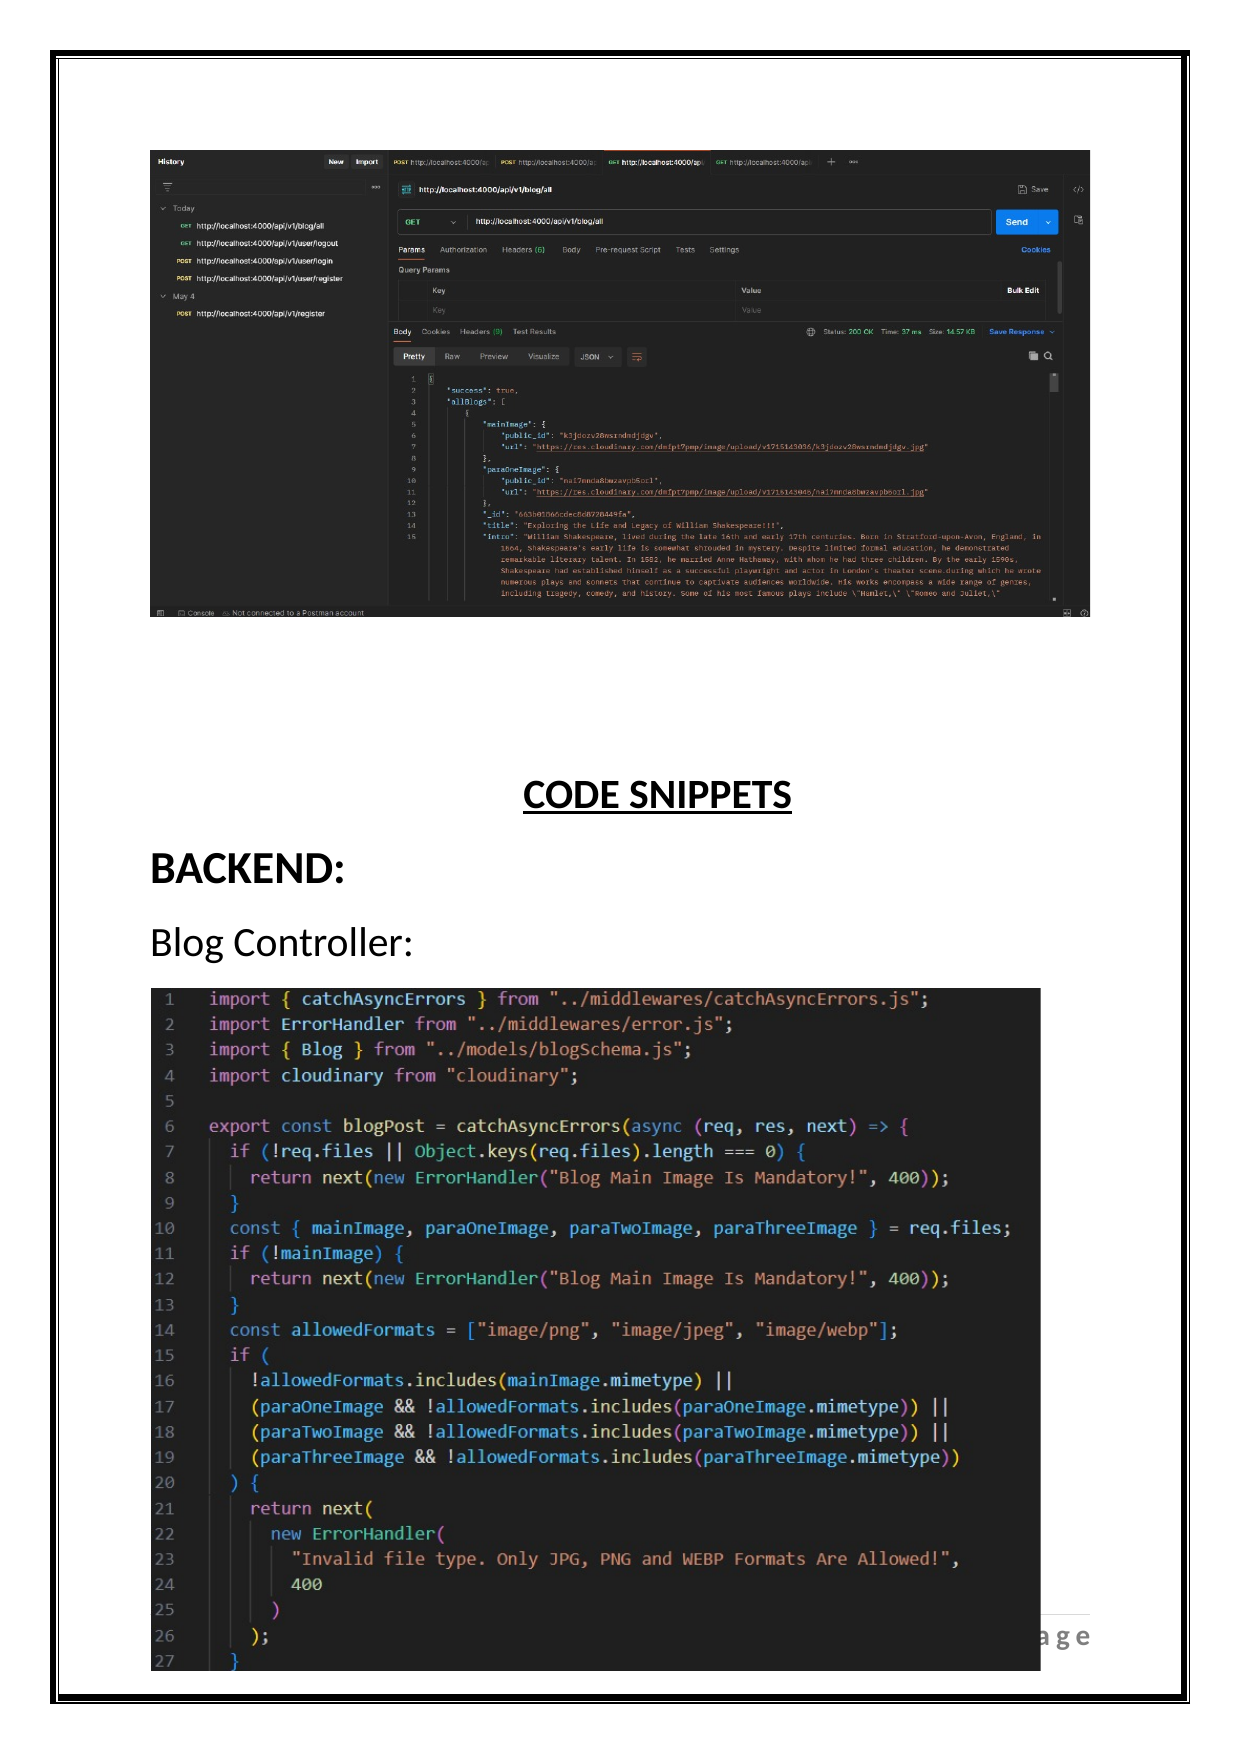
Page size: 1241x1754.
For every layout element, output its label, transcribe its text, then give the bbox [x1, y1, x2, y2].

text Blog Controller: [150, 916, 1090, 967]
text BACKEND: [150, 839, 1090, 895]
text CODE SNIPPETS [150, 768, 1090, 818]
picture [150, 150, 1091, 617]
picture [150, 988, 1040, 1670]
